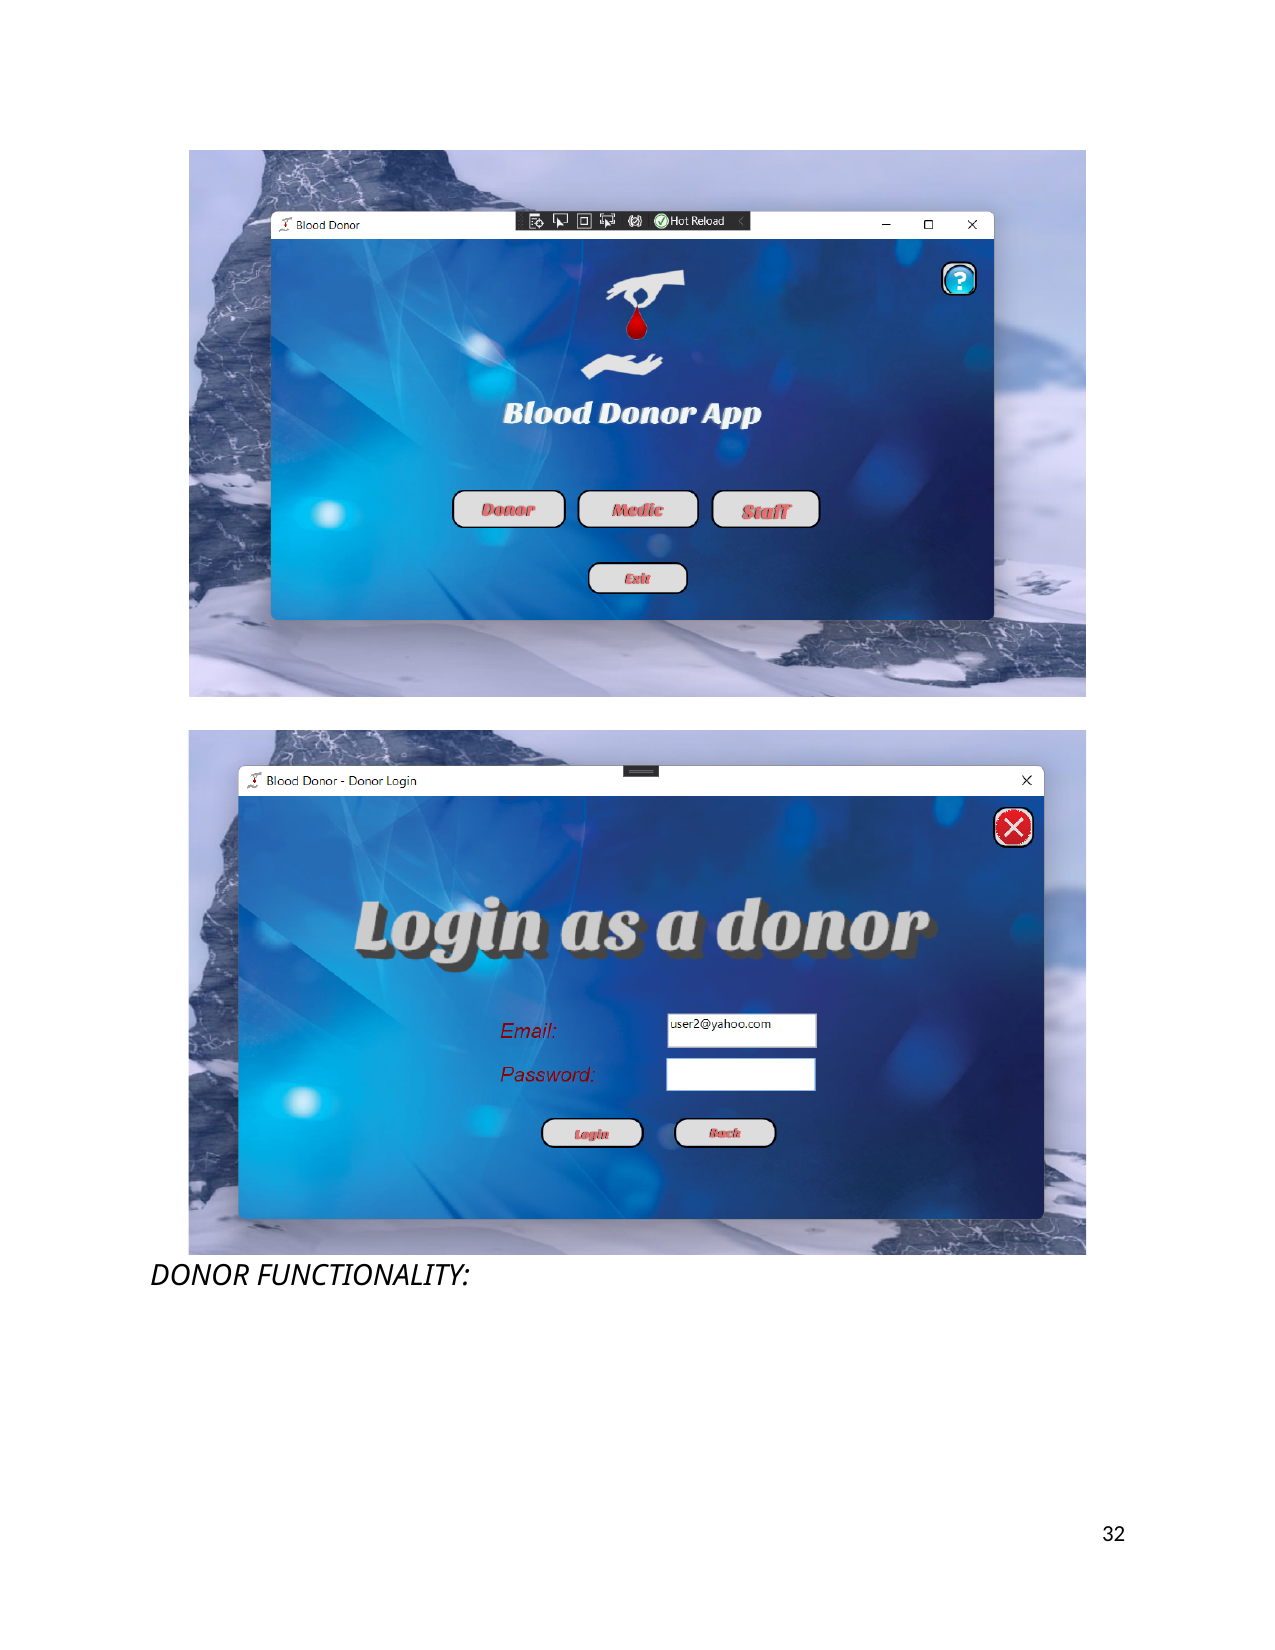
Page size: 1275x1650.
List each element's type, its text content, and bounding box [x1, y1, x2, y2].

picture [189, 150, 1086, 697]
text DONOR FUNCTIONALITY: [150, 1254, 1125, 1294]
picture [188, 730, 1087, 1255]
